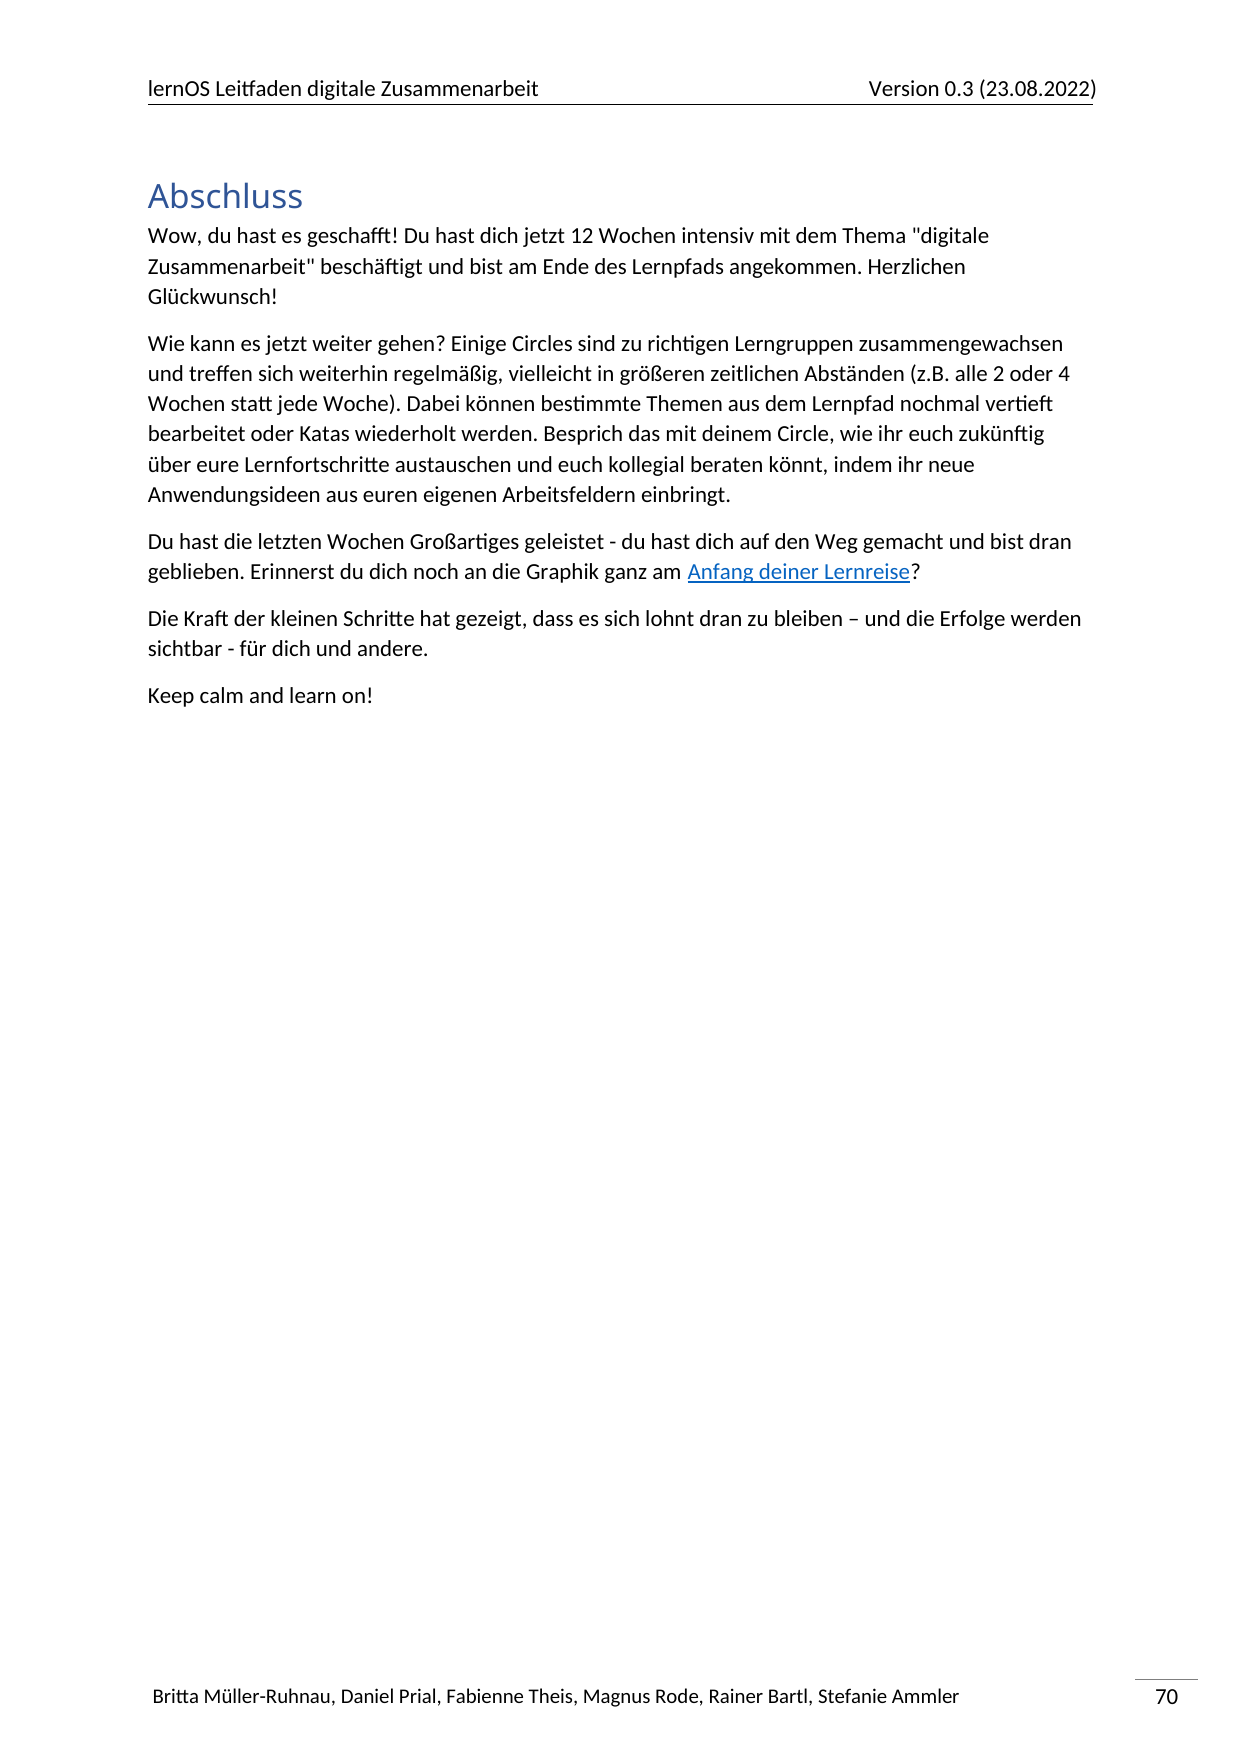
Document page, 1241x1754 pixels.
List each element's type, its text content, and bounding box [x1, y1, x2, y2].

text Keep calm and learn on! [148, 681, 1093, 709]
subtitle Abschluss [148, 173, 1093, 218]
text Wow, du hast es geschafft! Du hast dich jetzt 12 Wochen intensiv mit dem Thema "digitale Zusammenarbeit" beschäftigt und bist am Ende des Lernpfads angekommen. Herzlichen Glückwunsch! [148, 222, 1093, 310]
text Die Kraft der kleinen Schritte hat gezeigt, dass es sich lohnt dran zu bleiben – und die Erfolge werden sichtbar - für dich und andere. [148, 604, 1093, 662]
text Du hast die letzten Wochen Großartiges geleistet - du hast dich auf den Weg gemacht und bist dran geblieben. Erinnerst du dich noch an die Graphik ganz am Anfang deiner Lernreise? [148, 527, 1093, 585]
text Wie kann es jetzt weiter gehen? Einige Circles sind zu richtigen Lerngruppen zusammengewachsen und treffen sich weiterhin regelmäßig, vielleicht in größeren zeitlichen Abständen (z.B. alle 2 oder 4 Wochen statt jede Woche). Dabei können bestimmte Themen aus dem Lernpfad nochmal vertieft bearbeitet oder Katas wiederholt werden. Besprich das mit deinem Circle, wie ihr euch zukünftig über eure Lernfortschritte austauschen und euch kollegial beraten könnt, indem ihr neue Anwendungsideen aus euren eigenen Arbeitsfeldern einbringt. [148, 329, 1093, 508]
